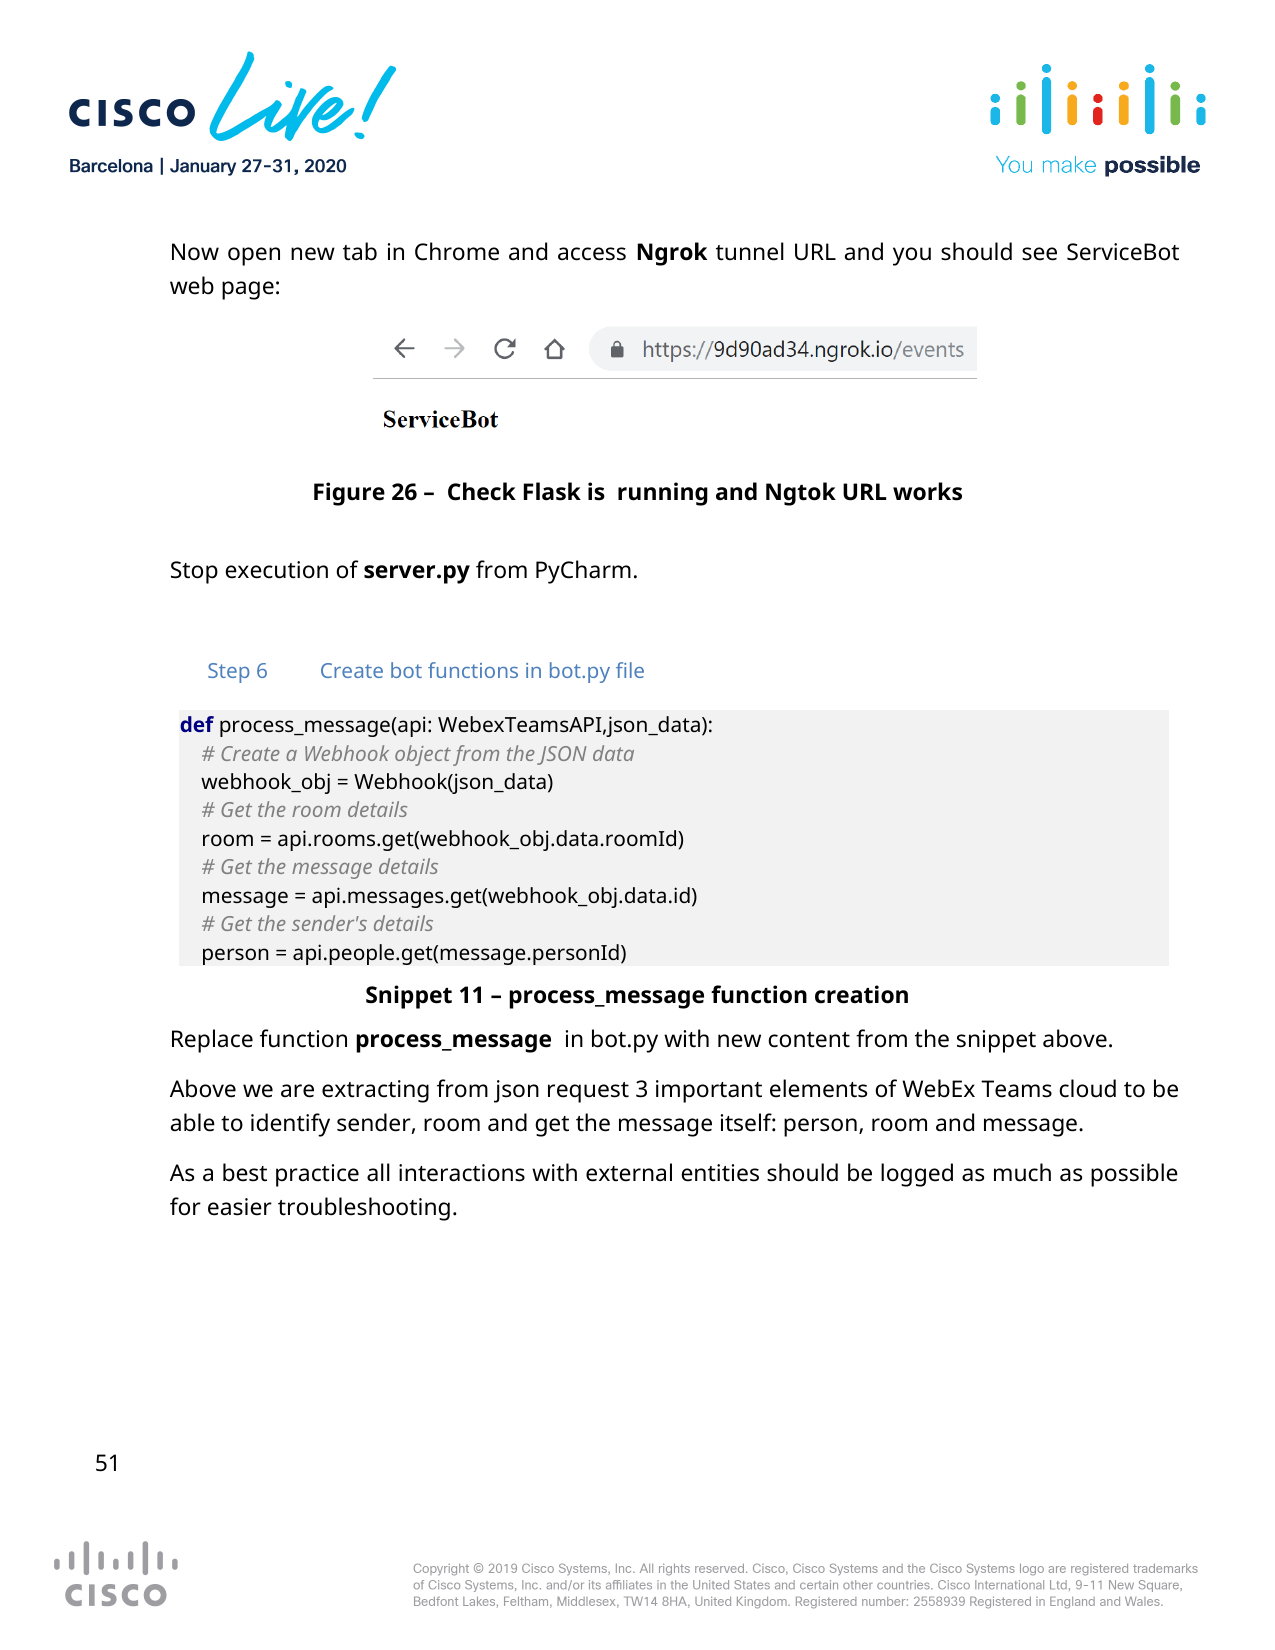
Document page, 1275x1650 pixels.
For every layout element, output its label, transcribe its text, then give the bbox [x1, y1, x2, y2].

text Replace function process_message in bot.py with new content from the snippet above. [169, 1022, 1181, 1054]
text Snippet 11 – process_message function creation [94, 979, 1181, 1010]
picture [5, 1502, 1246, 1647]
picture [20, 0, 1265, 237]
list Create bot functions in bot.py file [207, 656, 1181, 685]
text Stop execution of server.py from PyCharm. [169, 520, 1181, 585]
text Above we are extracting from json request 3 important elements of WebEx Teams cloud to be able to identify sender, room and get the message itself: person, room and message. [169, 1073, 1181, 1138]
picture [373, 320, 977, 458]
text Now open new tab in Chrome and access Ngrok tunnel URL and you should see ServiceBot web page: [169, 237, 1181, 301]
table_header def process_message(api: WebexTeamsAPI,json_data): # Create a Webhook object from the JSON data webhook_obj = Webhook(json_data) # Get the room details room = api.rooms.get(webhook_obj.data.roomId) # Get the message details message = api.messages.get(webhook_obj.data.id) # Get the sender's details person = api.people.get(message.personId) [95, 706, 1181, 966]
text Figure 26 – Check Flask is running and Ngtok URL works [94, 476, 1181, 508]
text As a best practice all interactions with external entities should be logged as much as possible for easier troubleshooting. [169, 1157, 1181, 1222]
